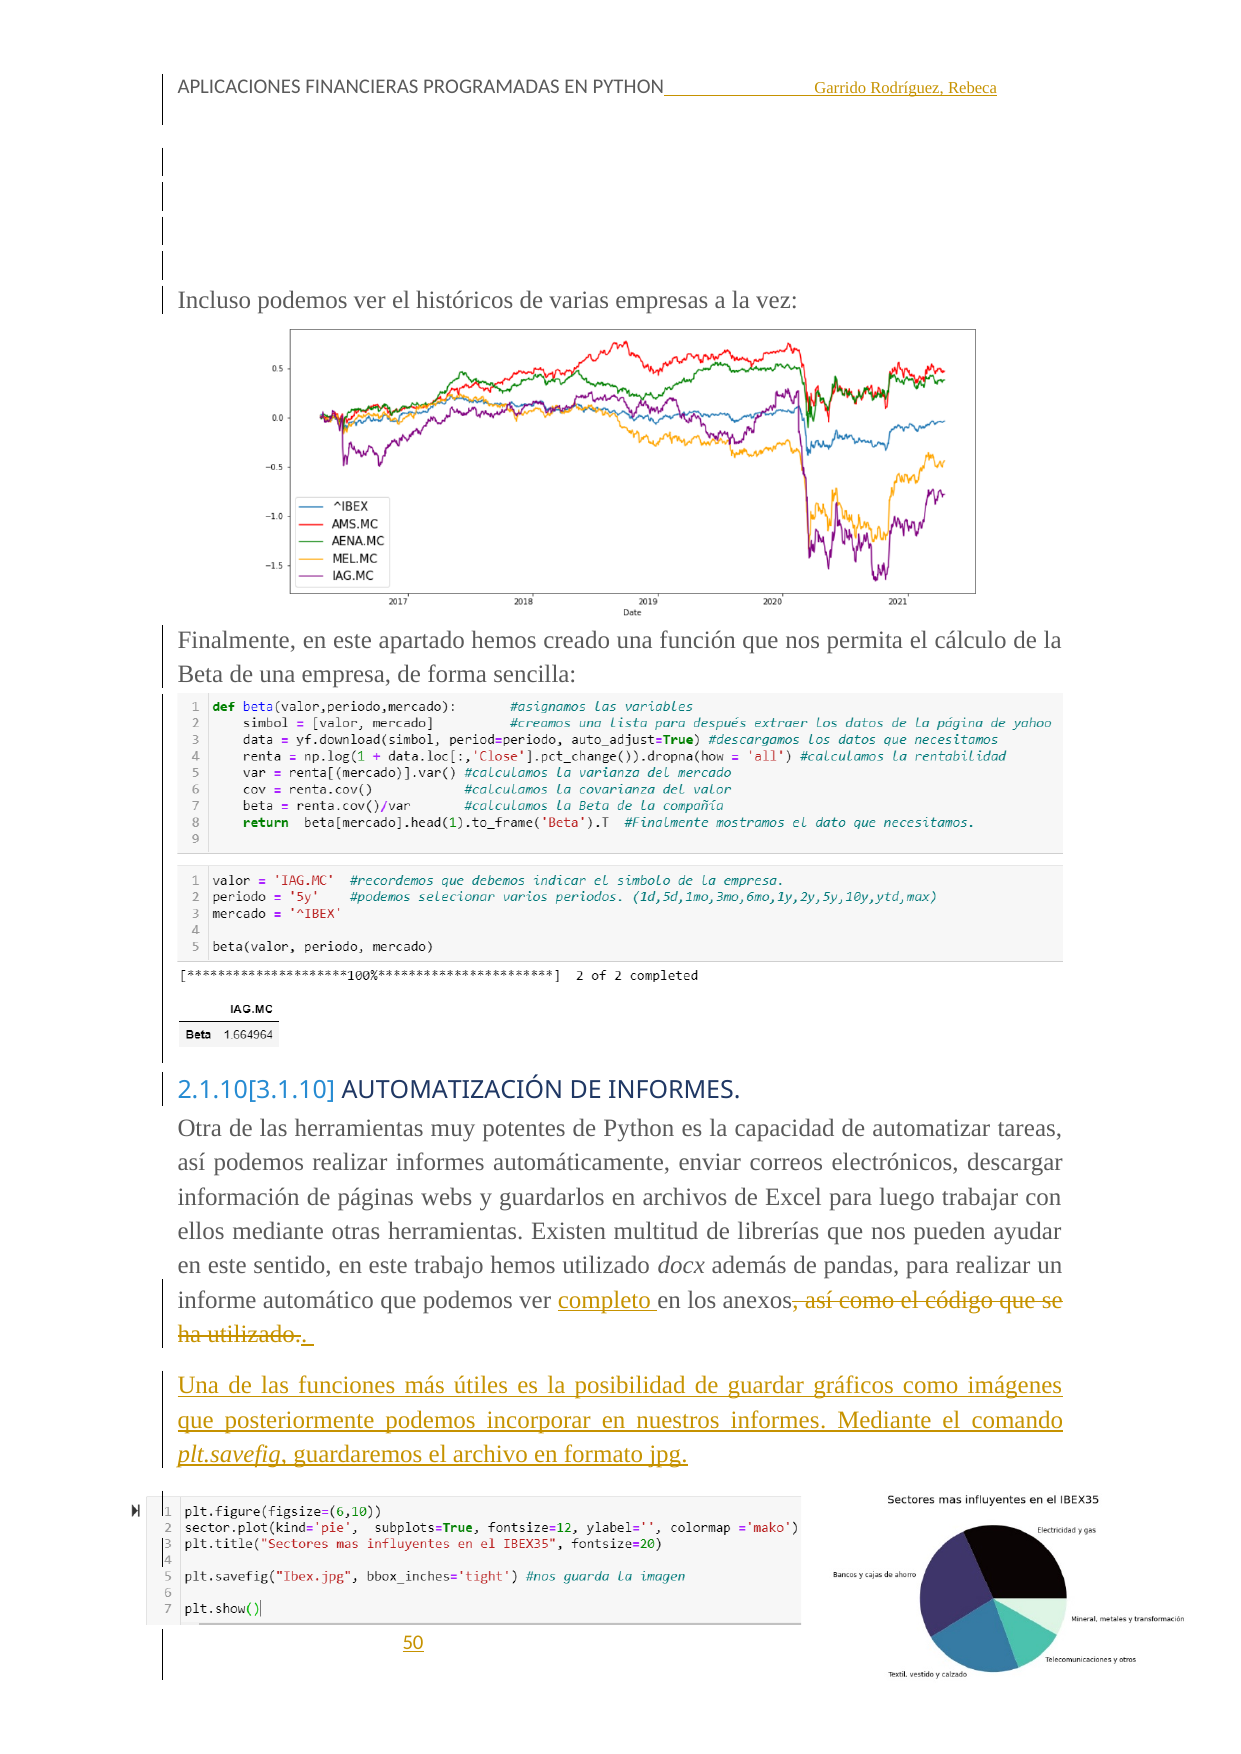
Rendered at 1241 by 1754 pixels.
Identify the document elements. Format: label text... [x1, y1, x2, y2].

subtitle AUTOMATIZACIÓN DE INFORMES. [177, 1072, 1063, 1106]
picture [829, 1491, 1188, 1694]
text Finalmente, en este apartado hemos creado una función que nos permita el cálculo de la Beta de una empresa, de forma sencilla: [177, 625, 1063, 688]
picture [177, 693, 1063, 1063]
text Otra de las herramientas muy potentes de Python es la capacidad de automatizar tareas, así podemos realizar informes automáticamente, enviar correos electrónicos, descargar información de páginas webs y guardarlos en archivos de Excel para luego trabajar con ellos mediante otras herramientas. Existen multitud de librerías que nos pueden ayudar en este sentido, en este trabajo hemos utilizado docx además de pandas, para realizar un informe automático que podemos ver en los anexos [177, 1113, 1063, 1348]
picture [258, 320, 983, 620]
picture [117, 1491, 802, 1625]
text Incluso podemos ver el históricos de varias empresas a la vez: [177, 286, 1063, 314]
